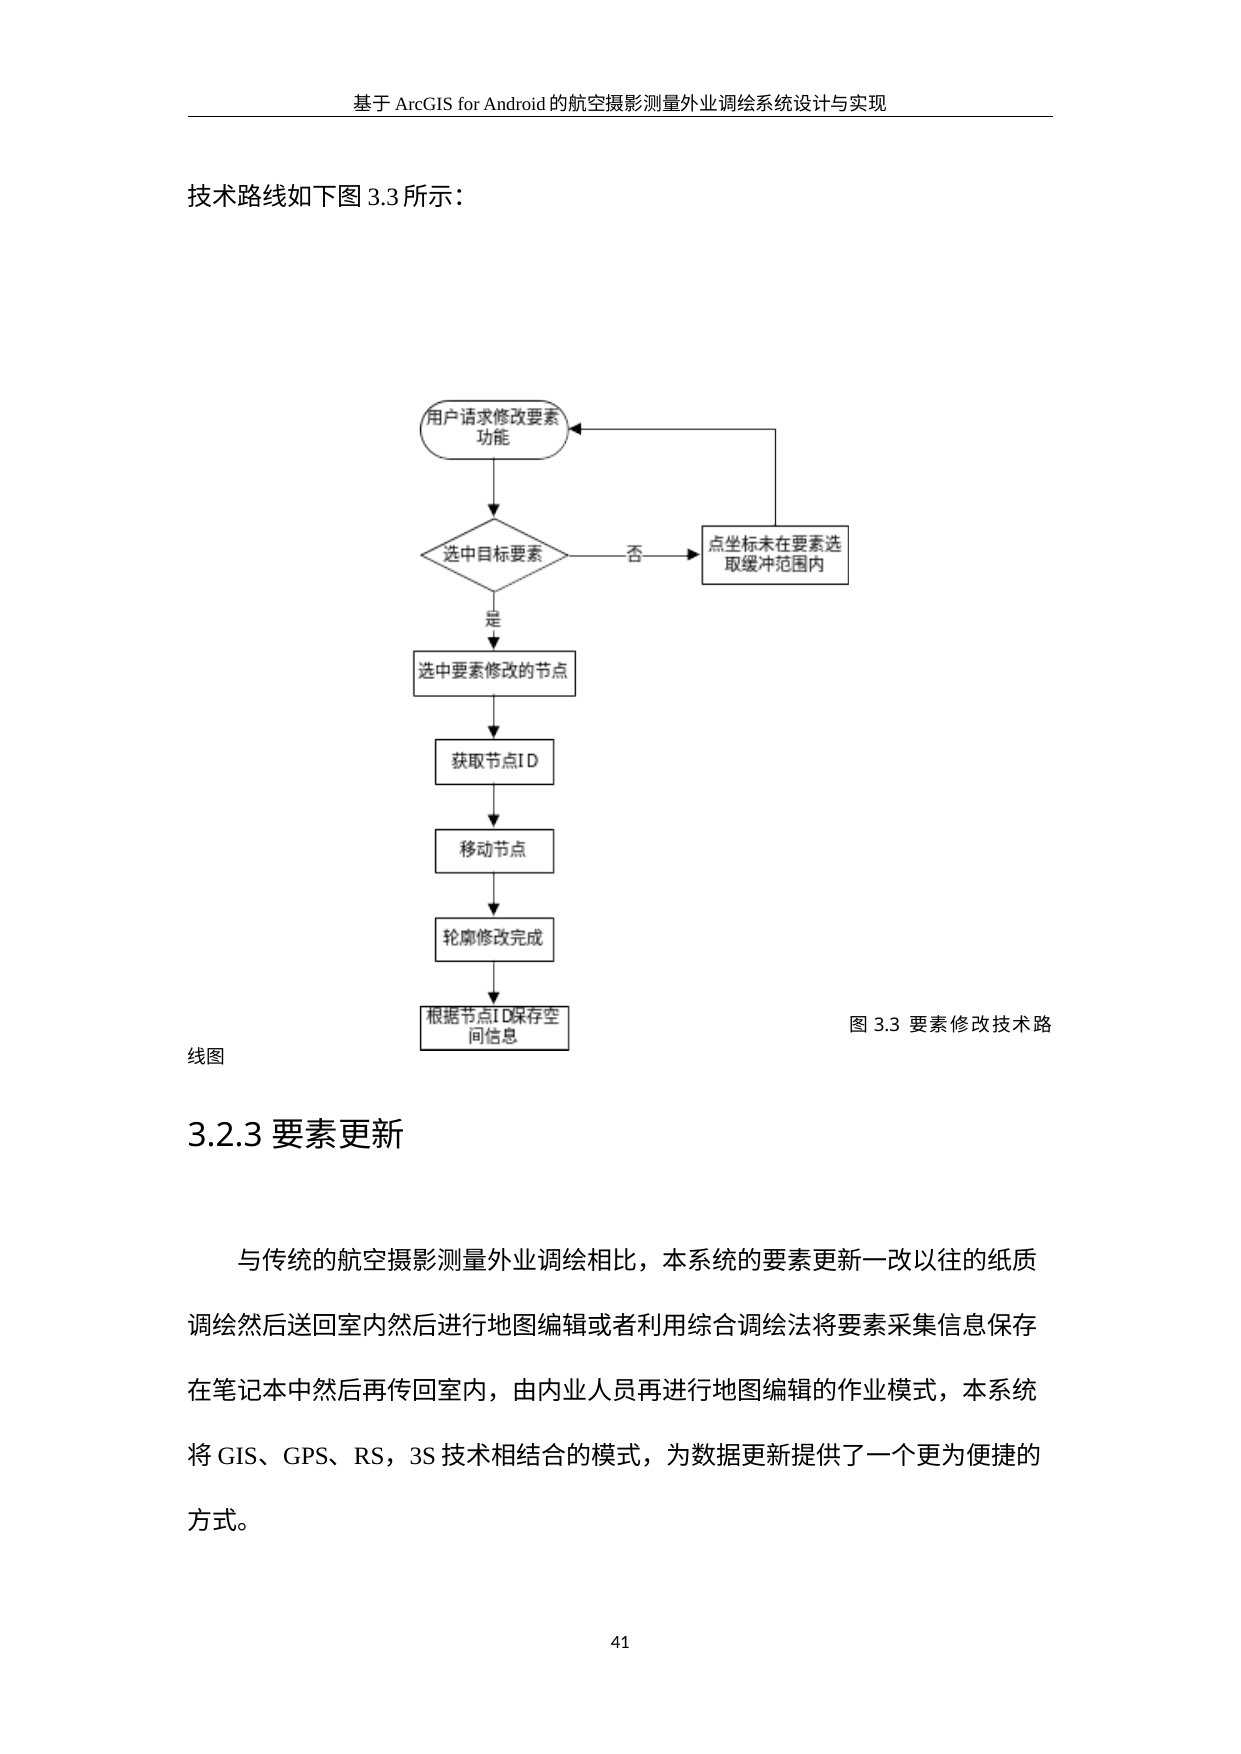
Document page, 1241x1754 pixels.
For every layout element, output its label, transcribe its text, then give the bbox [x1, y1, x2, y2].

text 与传统的航空摄影测量外业调绘相比，本系统的要素更新一改以往的纸质调绘然后送回室内然后进行地图编辑或者利用综合调绘法将要素采集信息保存在笔记本中然后再传回室内，由内业人员再进行地图编辑的作业模式，本系统将GIS、GPS、RS，3S技术相结合的模式，为数据更新提供了一个更为便捷的方式。 [187, 1226, 1053, 1551]
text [187, 162, 1053, 227]
text 图3.3 要素修改技术路线图 [187, 1007, 1053, 1072]
subtitle 3.2.3 要素更新 [187, 1099, 1053, 1164]
